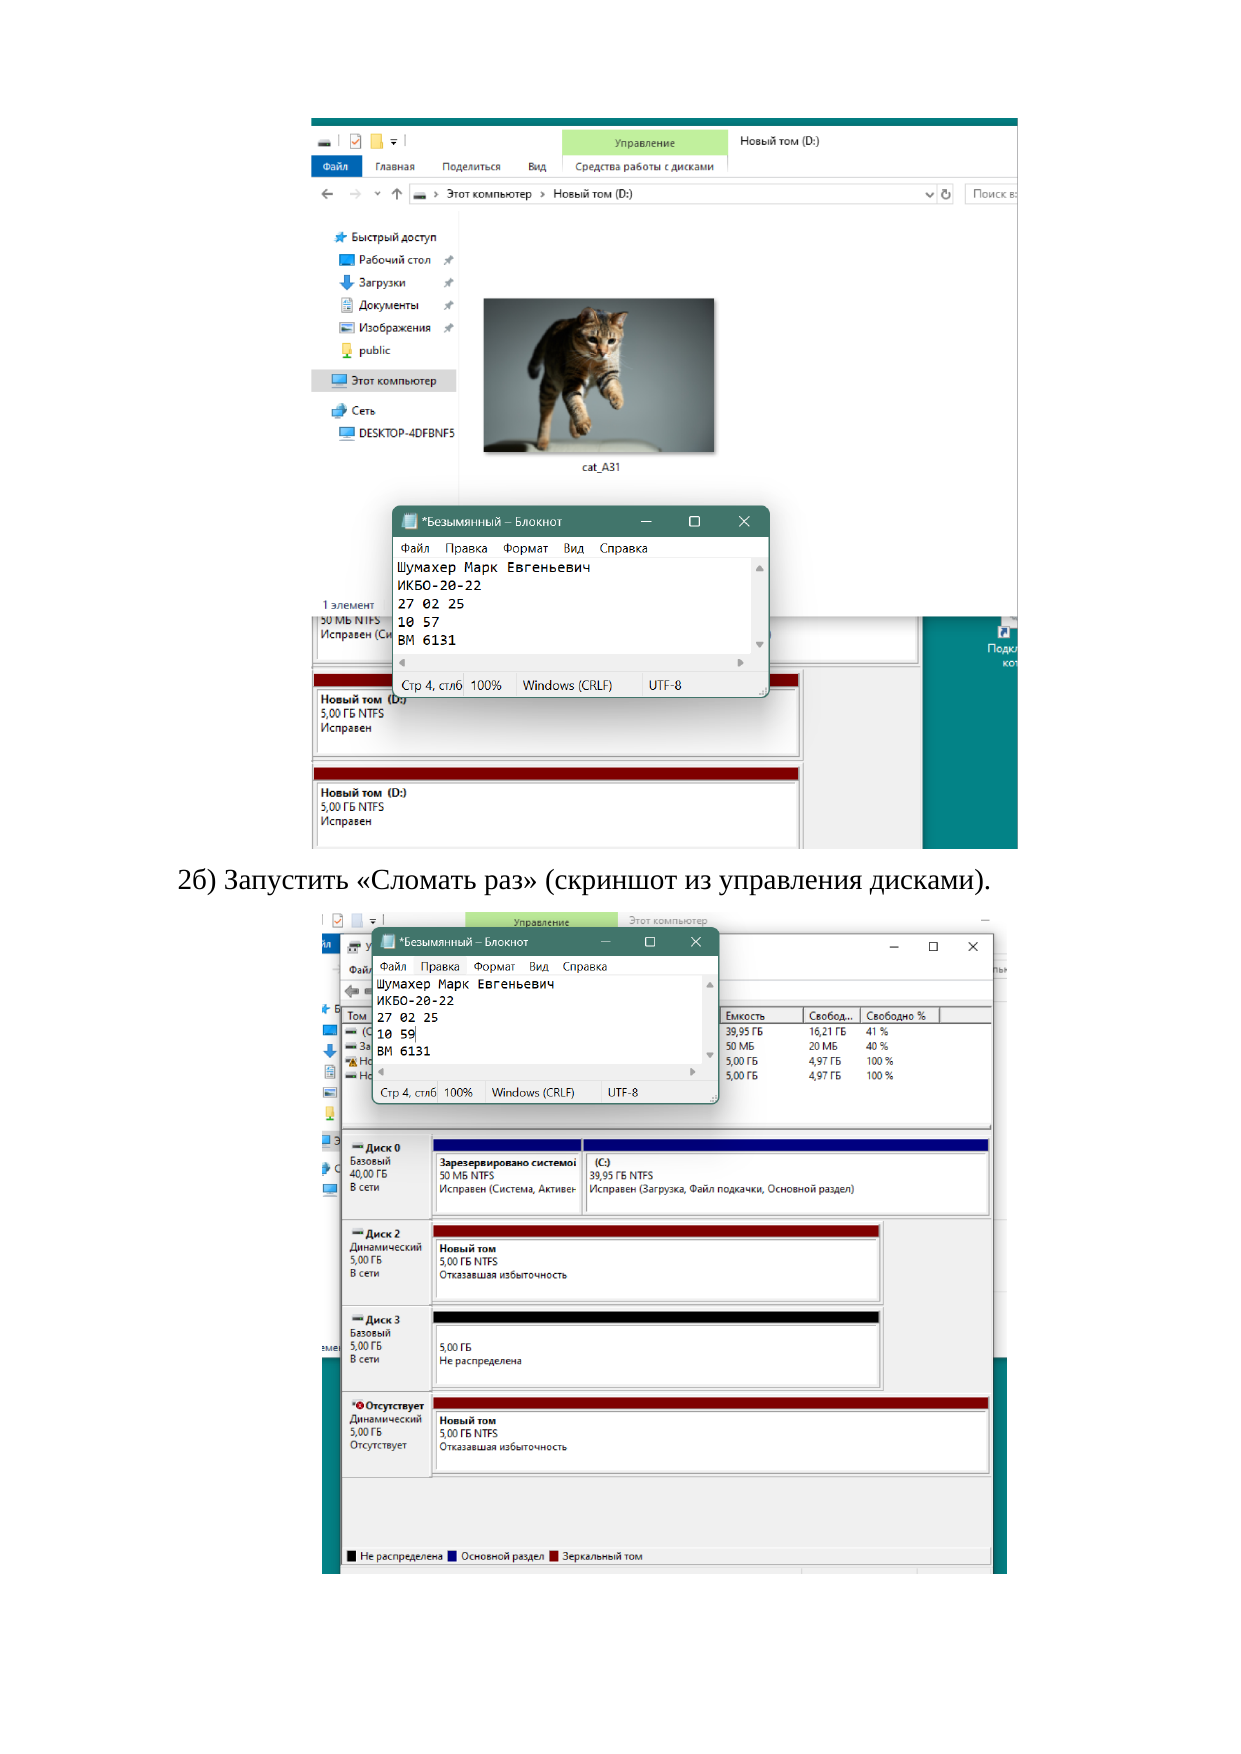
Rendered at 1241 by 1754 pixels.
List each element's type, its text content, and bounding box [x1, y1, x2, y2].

list 2б) Запустить «Сломать раз» (скриншот из управления дисками). [177, 862, 1152, 896]
picture [311, 118, 1018, 849]
picture [322, 912, 1007, 1574]
